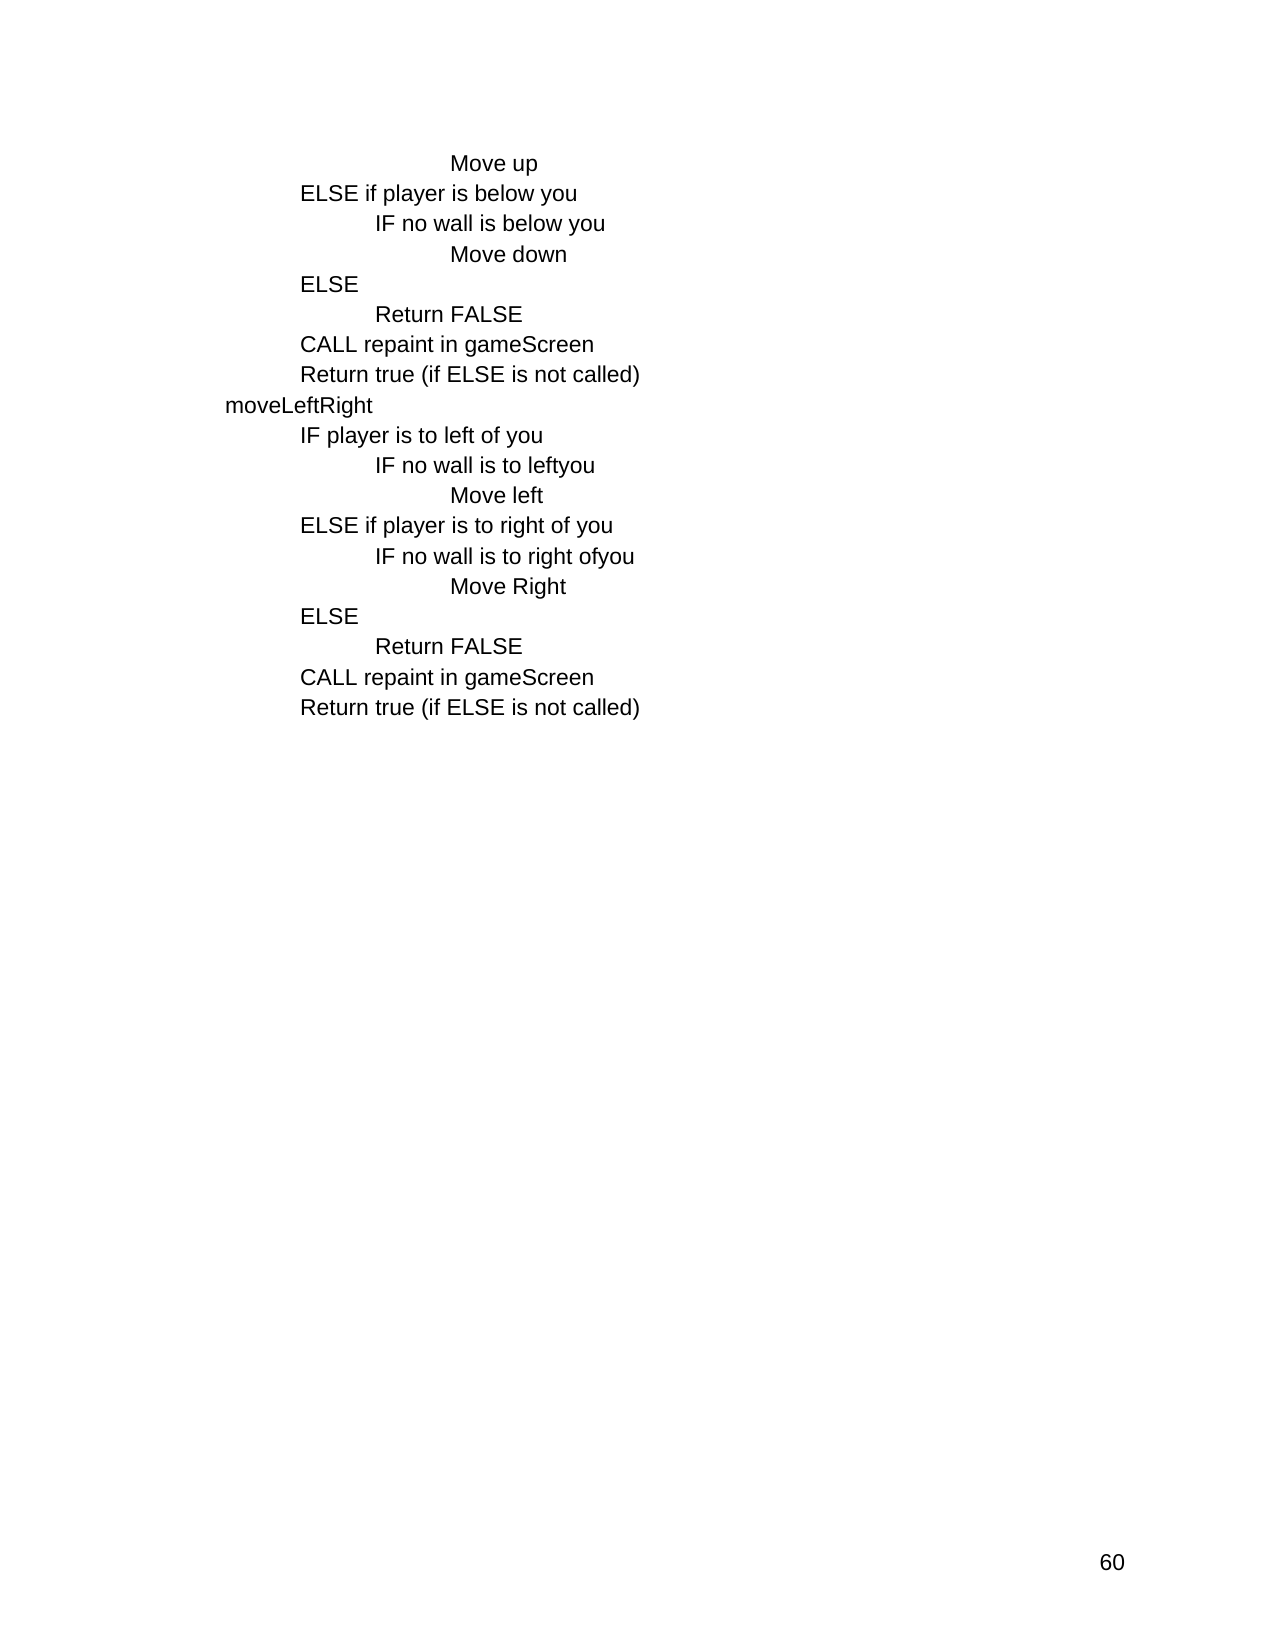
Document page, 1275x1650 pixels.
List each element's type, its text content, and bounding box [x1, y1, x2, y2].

text IF no wall is to leftyou [150, 452, 1125, 478]
text Move up [150, 150, 1125, 176]
text Return FALSE [150, 633, 1125, 660]
text Return true (if ELSE is not called) [225, 361, 1125, 388]
text IF no wall is below you [150, 210, 1125, 237]
text Move left [150, 482, 1125, 509]
text CALL repaint in gameScreen [150, 663, 1125, 690]
text CALL repaint in gameScreen [150, 331, 1125, 358]
text IF player is to left of you [150, 422, 1125, 448]
text IF no wall is to right ofyou [150, 543, 1125, 569]
text ELSE if player is below you [150, 180, 1125, 207]
text ELSE [150, 603, 1125, 629]
text Return FALSE [150, 301, 1125, 327]
text Return true (if ELSE is not called) [150, 694, 1125, 720]
text Move down [150, 241, 1125, 267]
text moveLeftRight [150, 392, 1125, 418]
text ELSE if player is to right of you [150, 512, 1125, 539]
text ELSE [150, 271, 1125, 297]
text Move Right [150, 573, 1125, 599]
